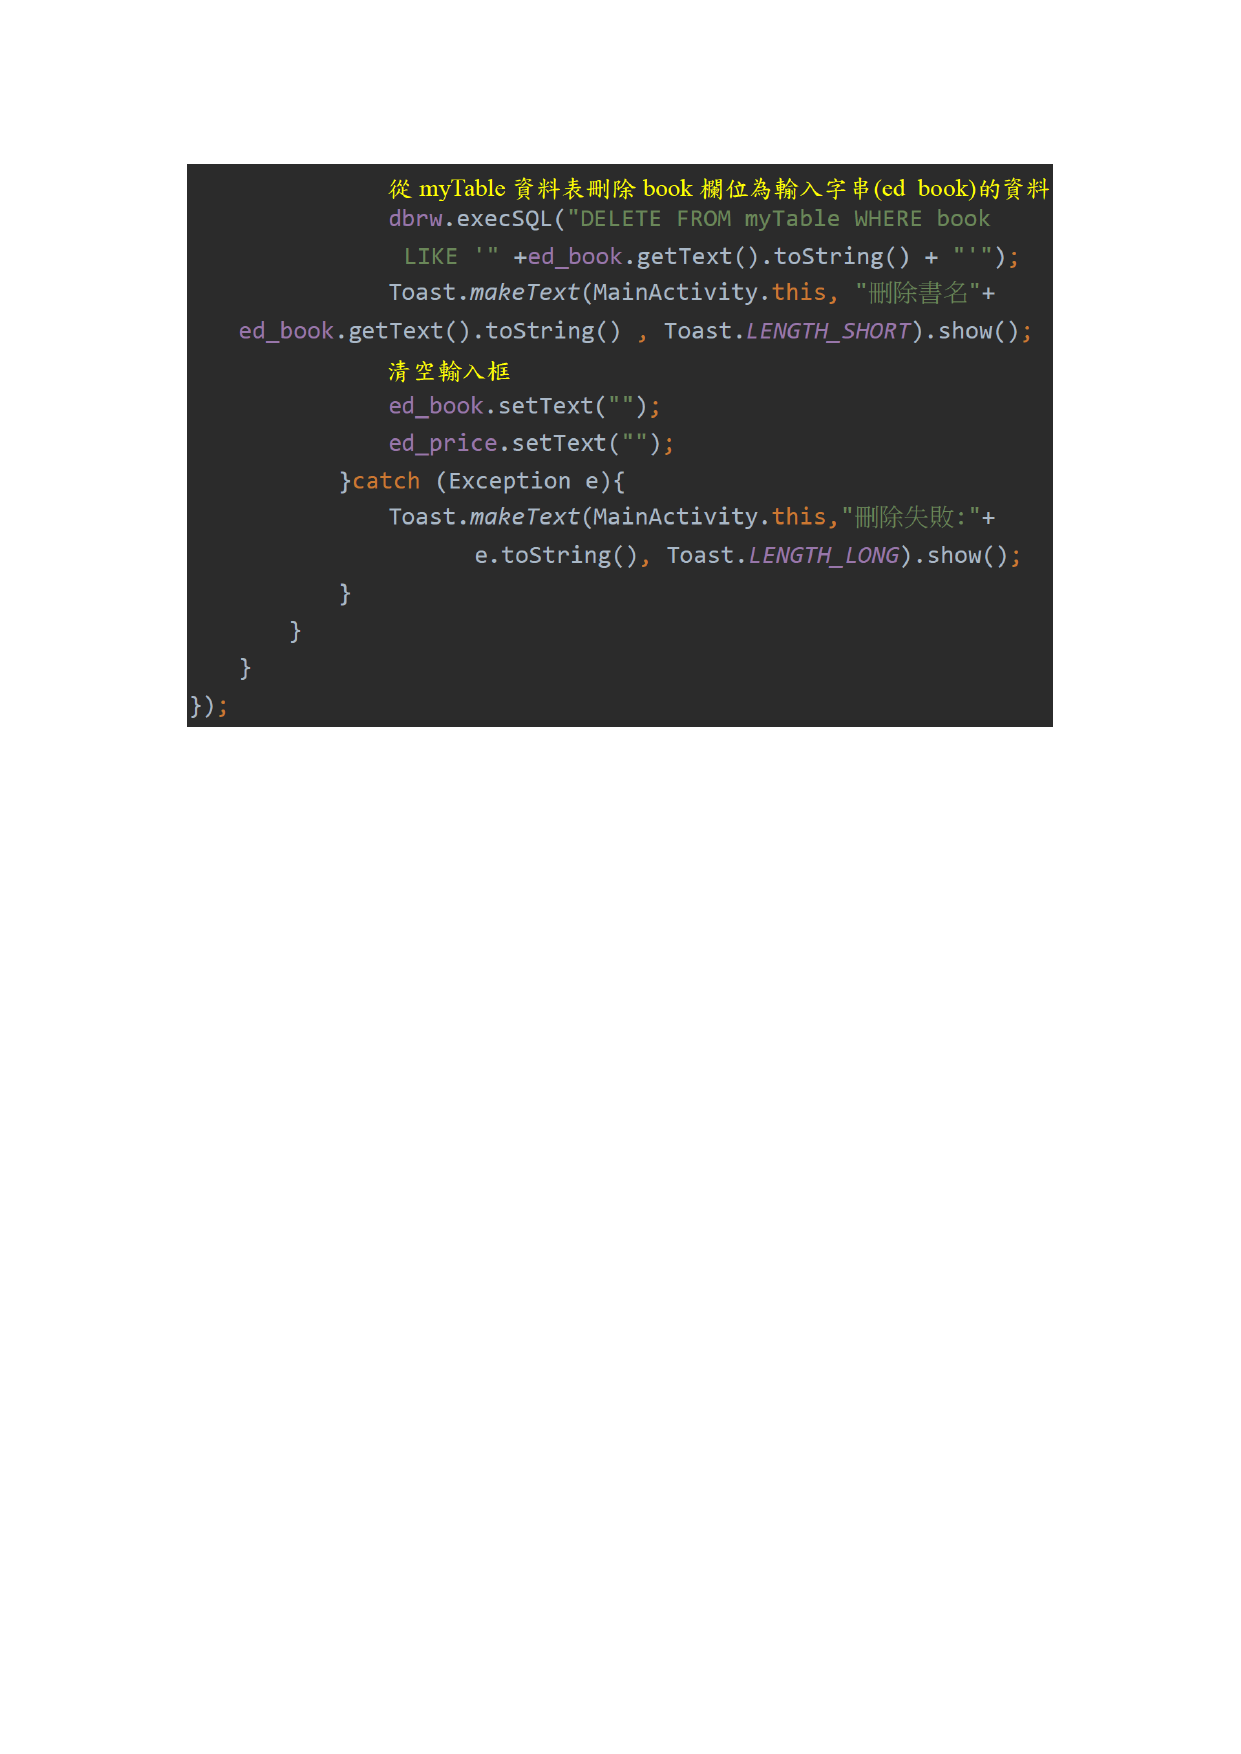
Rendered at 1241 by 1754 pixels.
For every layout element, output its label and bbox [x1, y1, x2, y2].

picture [187, 164, 1053, 723]
